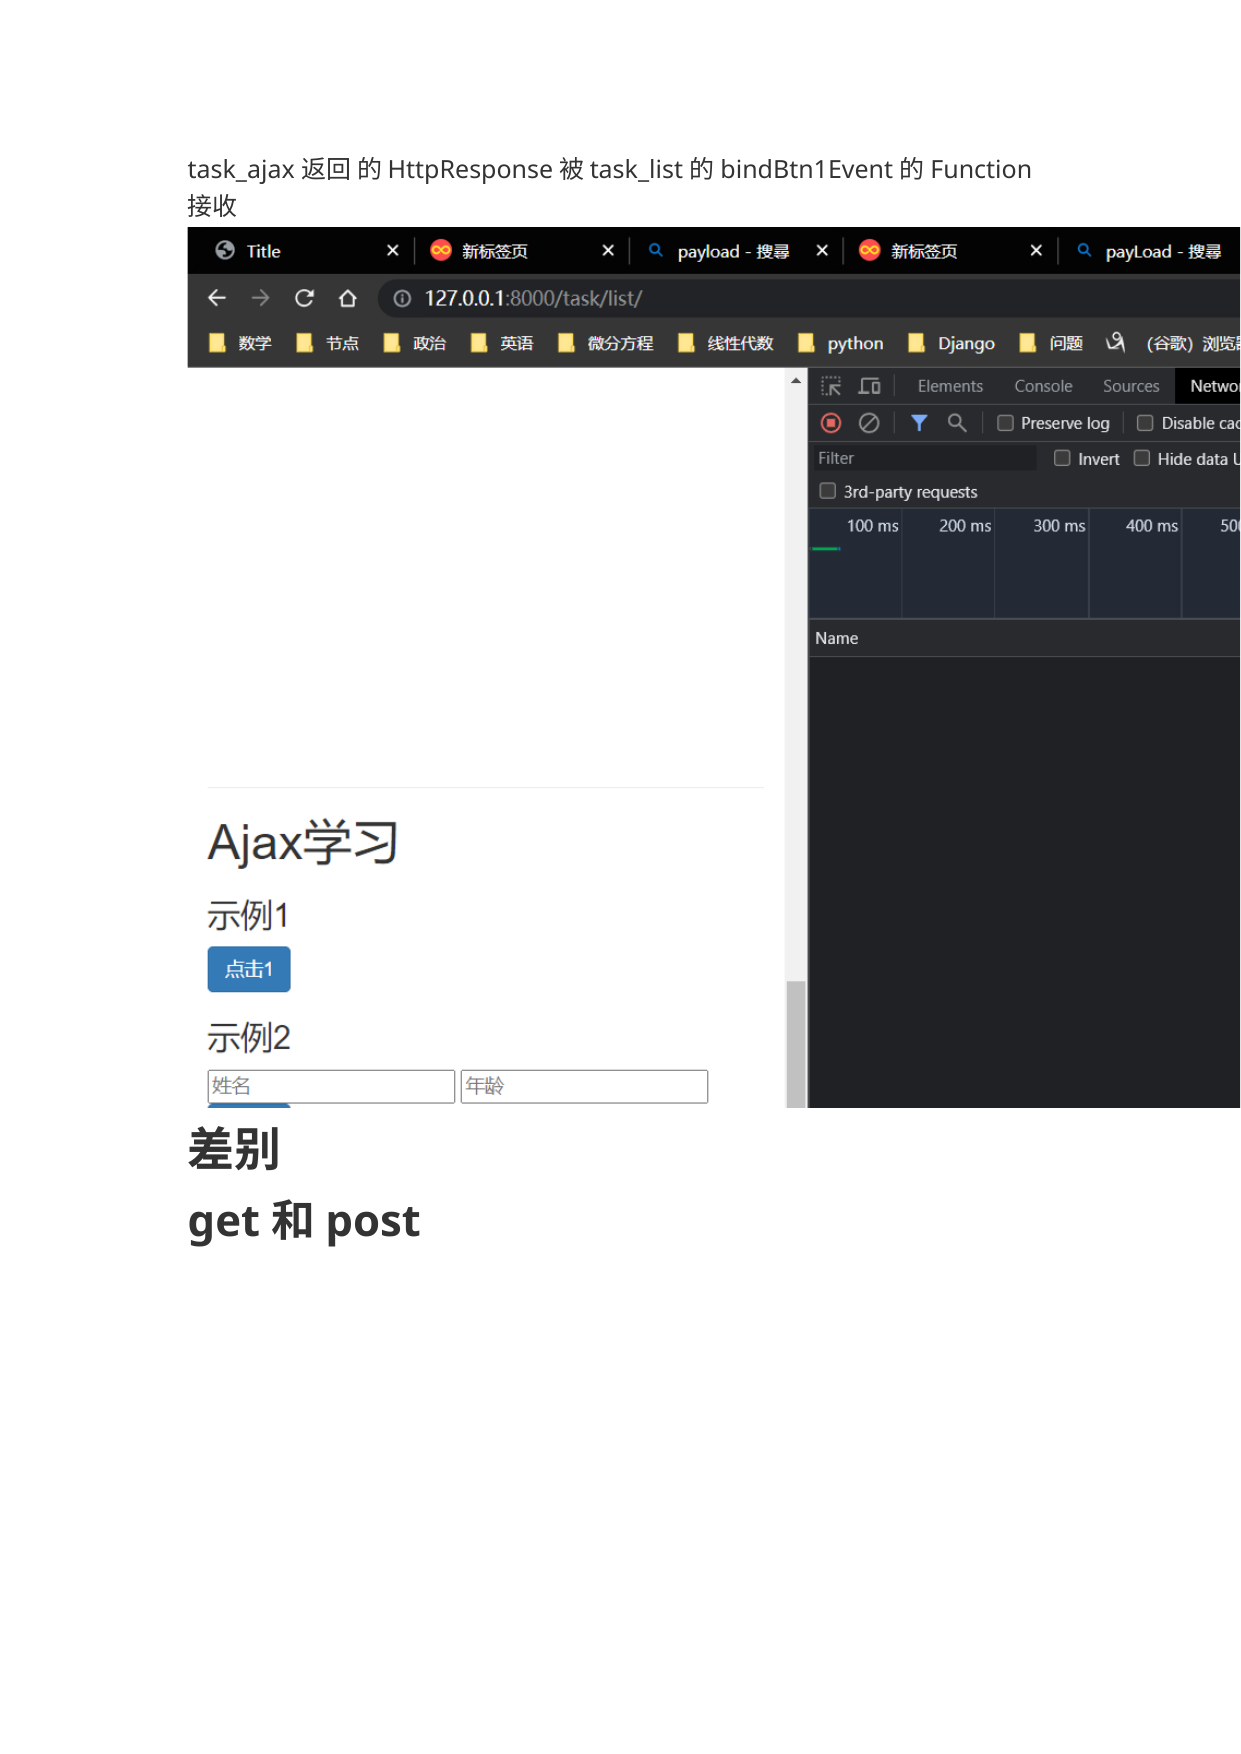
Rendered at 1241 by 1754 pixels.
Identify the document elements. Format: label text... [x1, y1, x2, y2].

text task_ajax 返回 的 HttpResponse 被task_list 的 bindBtn1Event 的 Function接收 [187, 150, 1053, 222]
text get 和 post [187, 1185, 1053, 1249]
text 差别 [187, 1112, 1053, 1180]
picture [187, 227, 1241, 1108]
